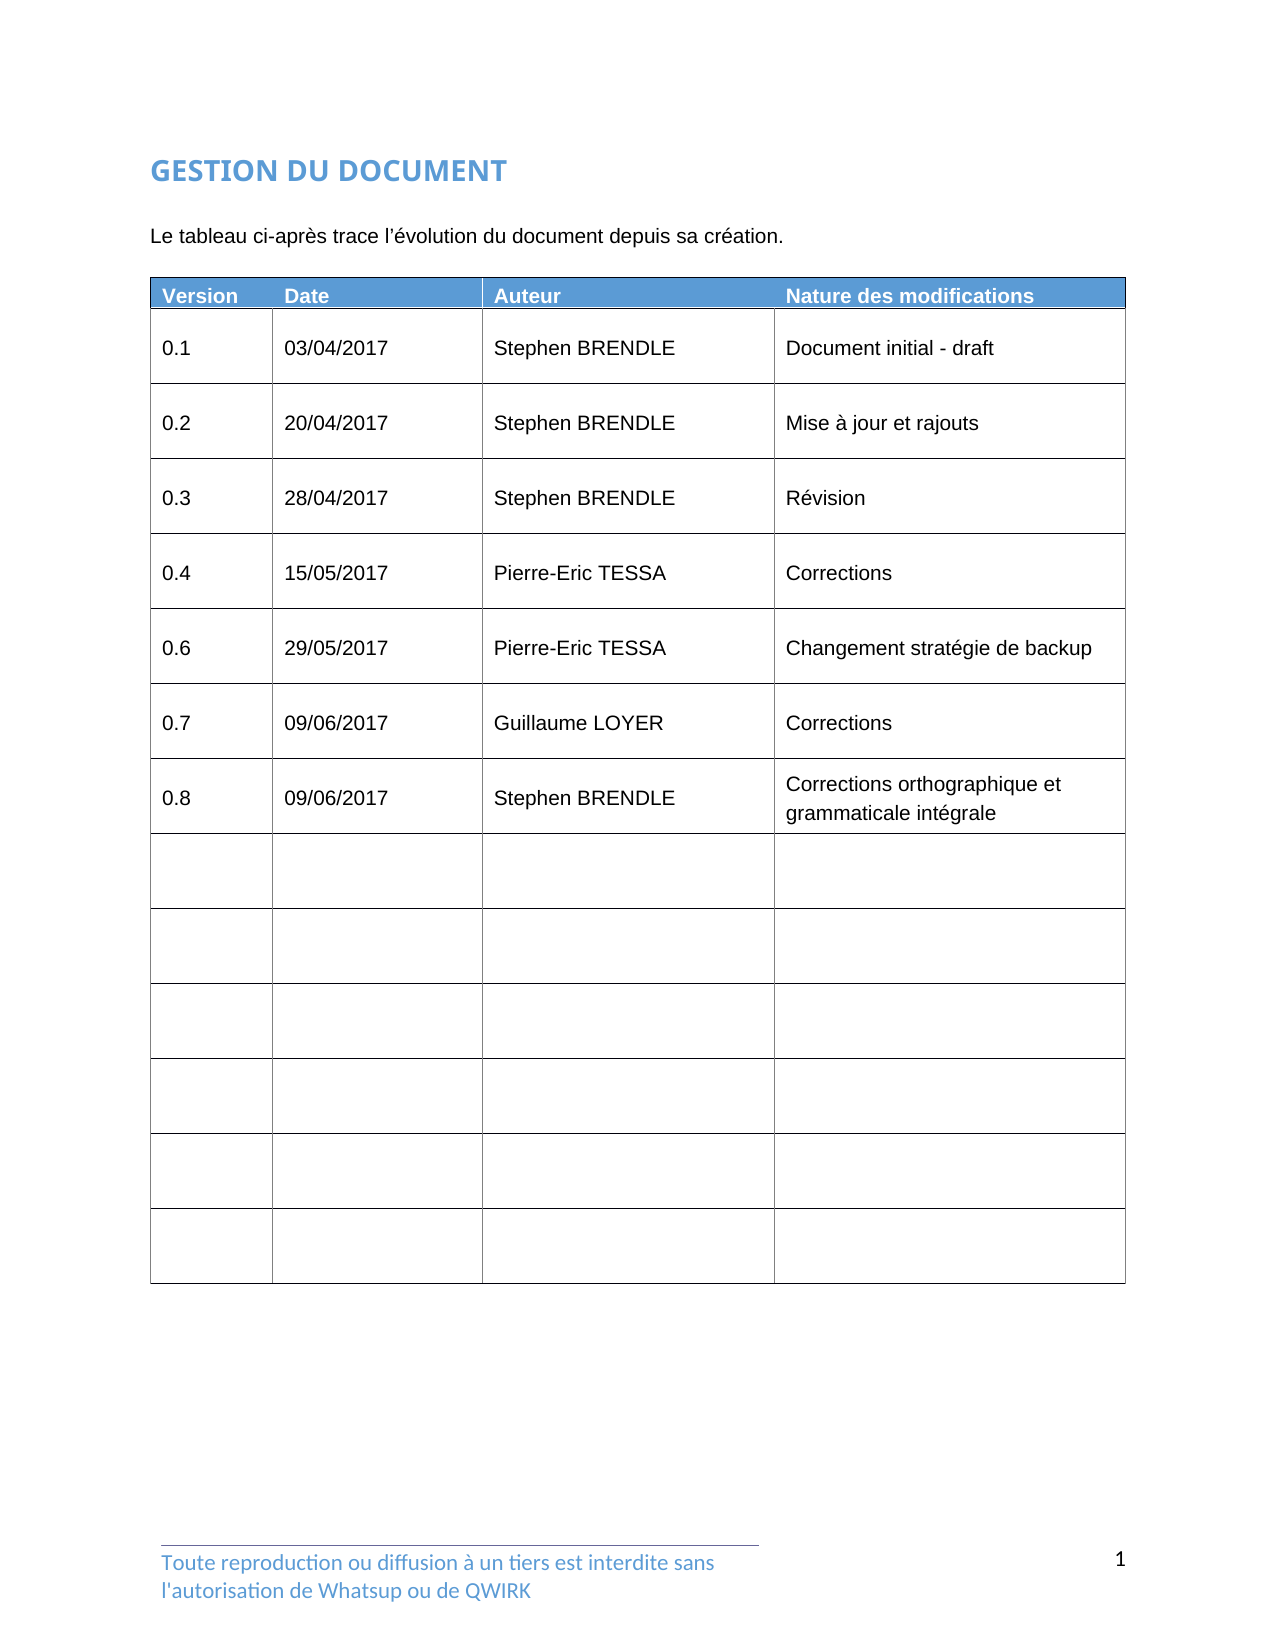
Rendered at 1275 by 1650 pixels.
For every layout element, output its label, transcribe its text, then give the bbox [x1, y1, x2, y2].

text Le tableau ci-après trace l’évolution du document depuis sa création. [150, 219, 1125, 248]
table_cell 0.4 [151, 534, 272, 607]
table_cell 15/05/2017 [273, 534, 482, 607]
table_cell Mise à jour et rajouts [775, 384, 1125, 457]
table_cell [483, 1059, 774, 1132]
table_cell Pierre-Eric TESSA [483, 534, 774, 607]
table_cell Stephen BRENDLE [483, 759, 774, 832]
table_cell [775, 1209, 1125, 1282]
table_cell Document initial - draft [775, 309, 1125, 382]
table_cell [273, 834, 482, 907]
table_cell [775, 1059, 1125, 1132]
table_cell 09/06/2017 [273, 684, 482, 757]
table_cell 28/04/2017 [273, 459, 482, 532]
table_cell 20/04/2017 [273, 384, 482, 457]
table_cell [273, 984, 482, 1057]
table_cell [483, 834, 774, 907]
table_cell Corrections [775, 534, 1125, 607]
table_cell Pierre-Eric TESSA [483, 609, 774, 682]
table_cell 0.3 [151, 459, 272, 532]
table_cell [273, 909, 482, 982]
table_cell [483, 909, 774, 982]
table_cell 0.7 [151, 684, 272, 757]
table_cell [151, 1059, 272, 1132]
table_cell [775, 909, 1125, 982]
table_cell [151, 984, 272, 1057]
table_cell [151, 1134, 272, 1207]
table_cell [151, 834, 272, 907]
table_header Nature des modifications [774, 278, 1125, 307]
table_cell Stephen BRENDLE [483, 459, 774, 532]
table_cell [483, 984, 774, 1057]
table_cell 0.8 [151, 759, 272, 832]
table_header Version [151, 278, 273, 307]
table_cell [151, 909, 272, 982]
table_header Auteur [483, 278, 774, 307]
table_cell Guillaume LOYER [483, 684, 774, 757]
table_cell [775, 1134, 1125, 1207]
table_cell Corrections orthographique et grammaticale intégrale [775, 759, 1125, 832]
table_cell 0.6 [151, 609, 272, 682]
table_cell Corrections [775, 684, 1125, 757]
table_cell [483, 1134, 774, 1207]
table_cell 09/06/2017 [273, 759, 482, 832]
table_cell Changement stratégie de backup [775, 609, 1125, 682]
table_cell [151, 1209, 272, 1282]
table_cell [483, 1209, 774, 1282]
table_cell [273, 1134, 482, 1207]
text GESTION DU DOCUMENT [150, 150, 1125, 190]
table_cell Révision [775, 459, 1125, 532]
table_cell [273, 1059, 482, 1132]
table_cell [775, 984, 1125, 1057]
table_cell Stephen BRENDLE [483, 309, 774, 382]
table_header Date [273, 278, 482, 307]
table_cell 0.1 [151, 309, 272, 382]
table_cell [775, 834, 1125, 907]
table_cell 0.2 [151, 384, 272, 457]
table_cell 03/04/2017 [273, 309, 482, 382]
table_cell 29/05/2017 [273, 609, 482, 682]
table_cell Stephen BRENDLE [483, 384, 774, 457]
table_cell [273, 1209, 482, 1282]
